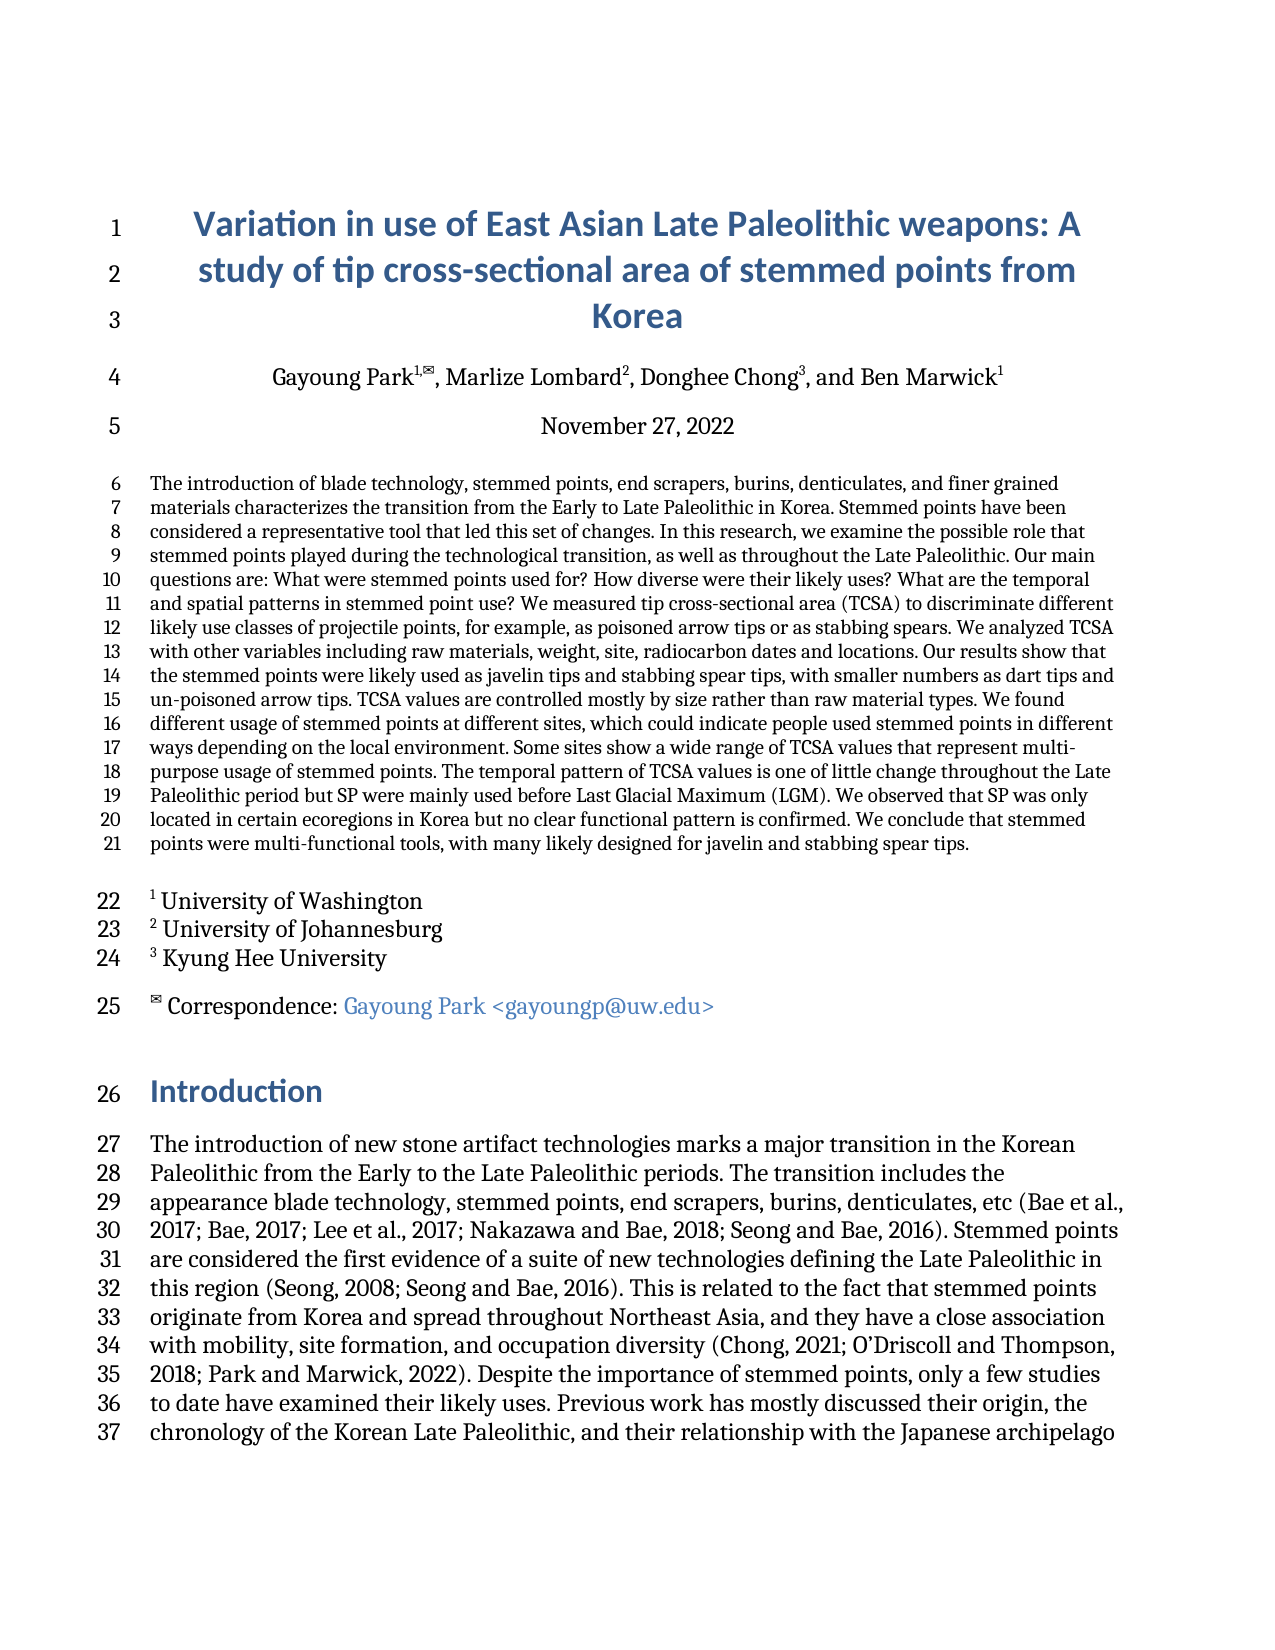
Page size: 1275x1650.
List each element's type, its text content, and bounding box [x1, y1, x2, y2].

text The introduction of blade technology, stemmed points, end scrapers, burins, denticulates, and finer grained materials characterizes the transition from the Early to Late Paleolithic in Korea. Stemmed points have been considered a representative tool that led this set of changes. In this research, we examine the possible role that stemmed points played during the technological transition, as well as throughout the Late Paleolithic. Our main questions are: What were stemmed points used for? How diverse were their likely uses? What are the temporal and spatial patterns in stemmed point use? We measured tip cross-sectional area (TCSA) to discriminate different likely use classes of projectile points, for example, as poisoned arrow tips or as stabbing spears. We analyzed TCSA with other variables including raw materials, weight, site, radiocarbon dates and locations. Our results show that the stemmed points were likely used as javelin tips and stabbing spear tips, with smaller numbers as dart tips and un-poisoned arrow tips. TCSA values are controlled mostly by size rather than raw material types. We found different usage of stemmed points at different sites, which could indicate people used stemmed points in different ways depending on the local environment. Some sites show a wide range of TCSA values that represent multi-purpose usage of stemmed points. The temporal pattern of TCSA values is one of little change throughout the Late Paleolithic period but SP were mainly used before Last Glacial Maximum (LGM). We observed that SP was only located in certain ecoregions in Korea but no clear functional pattern is confirmed. We conclude that stemmed points were multi-functional tools, with many likely designed for javelin and stabbing spear tips. [150, 472, 1125, 855]
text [150, 1130, 1125, 1446]
text Gayoung Park1,✉, Marlize Lombard2, Donghee Chong3, and Ben Marwick1 [150, 362, 1125, 391]
title Variation in use of East Asian Late Paleolithic weapons: A study of tip cross-sectional area of stemmed points from Korea [150, 200, 1125, 337]
text 1 University of Washington 2 University of Johannesburg 3 Kyung Hee University [150, 887, 1125, 973]
text November 27, 2022 [150, 412, 1125, 441]
subtitle Introduction [150, 1070, 1125, 1111]
text ✉ Correspondence: Gayoung Park <gayoungp@uw.edu> [150, 992, 1125, 1020]
